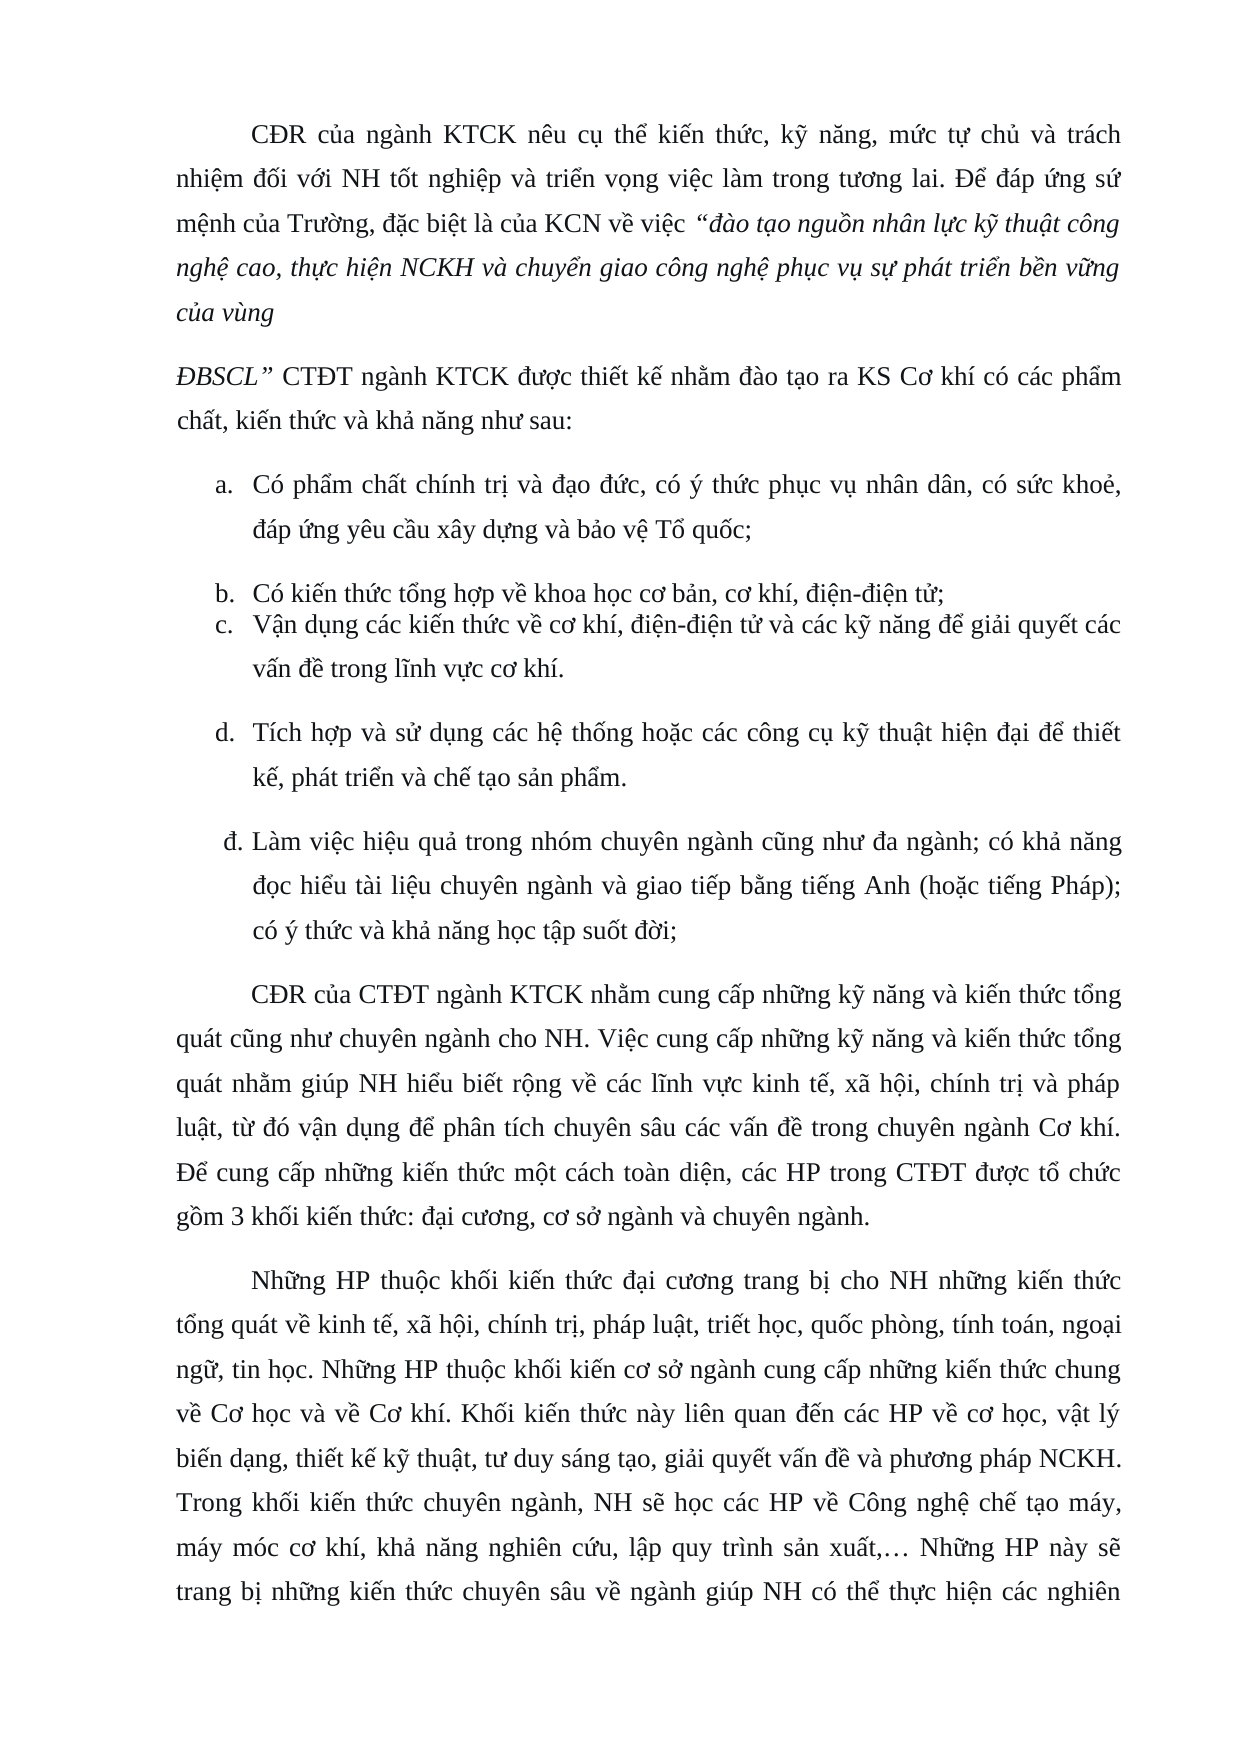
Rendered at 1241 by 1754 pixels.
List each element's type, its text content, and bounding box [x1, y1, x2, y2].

list Có phẩm chất chính trị và đạo đức, có ý thức phục vụ nhân dân, có sức khoẻ, đáp ứng yêu cầu xây dựng và bảo vệ Tổ quốc; [215, 468, 1123, 544]
list Vận dụng các kiến thức về cơ khí, điện-điện tử và các kỹ năng để giải quyết các vấn đề trong lĩnh vực cơ khí. [215, 608, 1123, 683]
list Có kiến thức tổng hợp về khoa học cơ bản, cơ khí, điện-điện tử; [215, 577, 1123, 608]
text CĐR của ngành KTCK nêu cụ thể kiến thức, kỹ năng, mức tự chủ và trách nhiệm đối với NH tốt nghiệp và triển vọng việc làm trong tương lai. Để đáp ứng sứ mệnh của Trường, đặc biệt là của KCN về việc “đào tạo nguồn nhân lực kỹ thuật công nghệ cao, thực hiện NCKH và chuyển giao công nghệ phục vụ sự phát triển bền vững của vùng [176, 118, 1123, 327]
text đ. Làm việc hiệu quả trong nhóm chuyên ngành cũng như đa ngành; có khả năng đọc hiểu tài liệu chuyên ngành và giao tiếp bằng tiếng Anh (hoặc tiếng Pháp); có ý thức và khả năng học tập suốt đời; [215, 825, 1123, 945]
text CĐR của CTĐT ngành KTCK nhằm cung cấp những kỹ năng và kiến thức tổng quát cũng như chuyên ngành cho NH. Việc cung cấp những kỹ năng và kiến thức tổng quát nhằm giúp NH hiểu biết rộng về các lĩnh vực kinh tế, xã hội, chính trị và pháp luật, từ đó vận dụng để phân tích chuyên sâu các vấn đề trong chuyên ngành Cơ khí. Để cung cấp những kiến thức một cách toàn diện, các HP trong CTĐT được tổ chức gồm 3 khối kiến thức: đại cương, cơ sở ngành và chuyên ngành. [176, 978, 1123, 1231]
list Tích hợp và sử dụng các hệ thống hoặc các công cụ kỹ thuật hiện đại để thiết kế, phát triển và chế tạo sản phẩm. [215, 716, 1123, 792]
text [176, 1264, 1123, 1607]
text ĐBSCL” CTĐT ngành KTCK được thiết kế nhằm đào tạo ra KS Cơ khí có các phẩm chất, kiến thức và khả năng như sau: [176, 360, 1123, 436]
